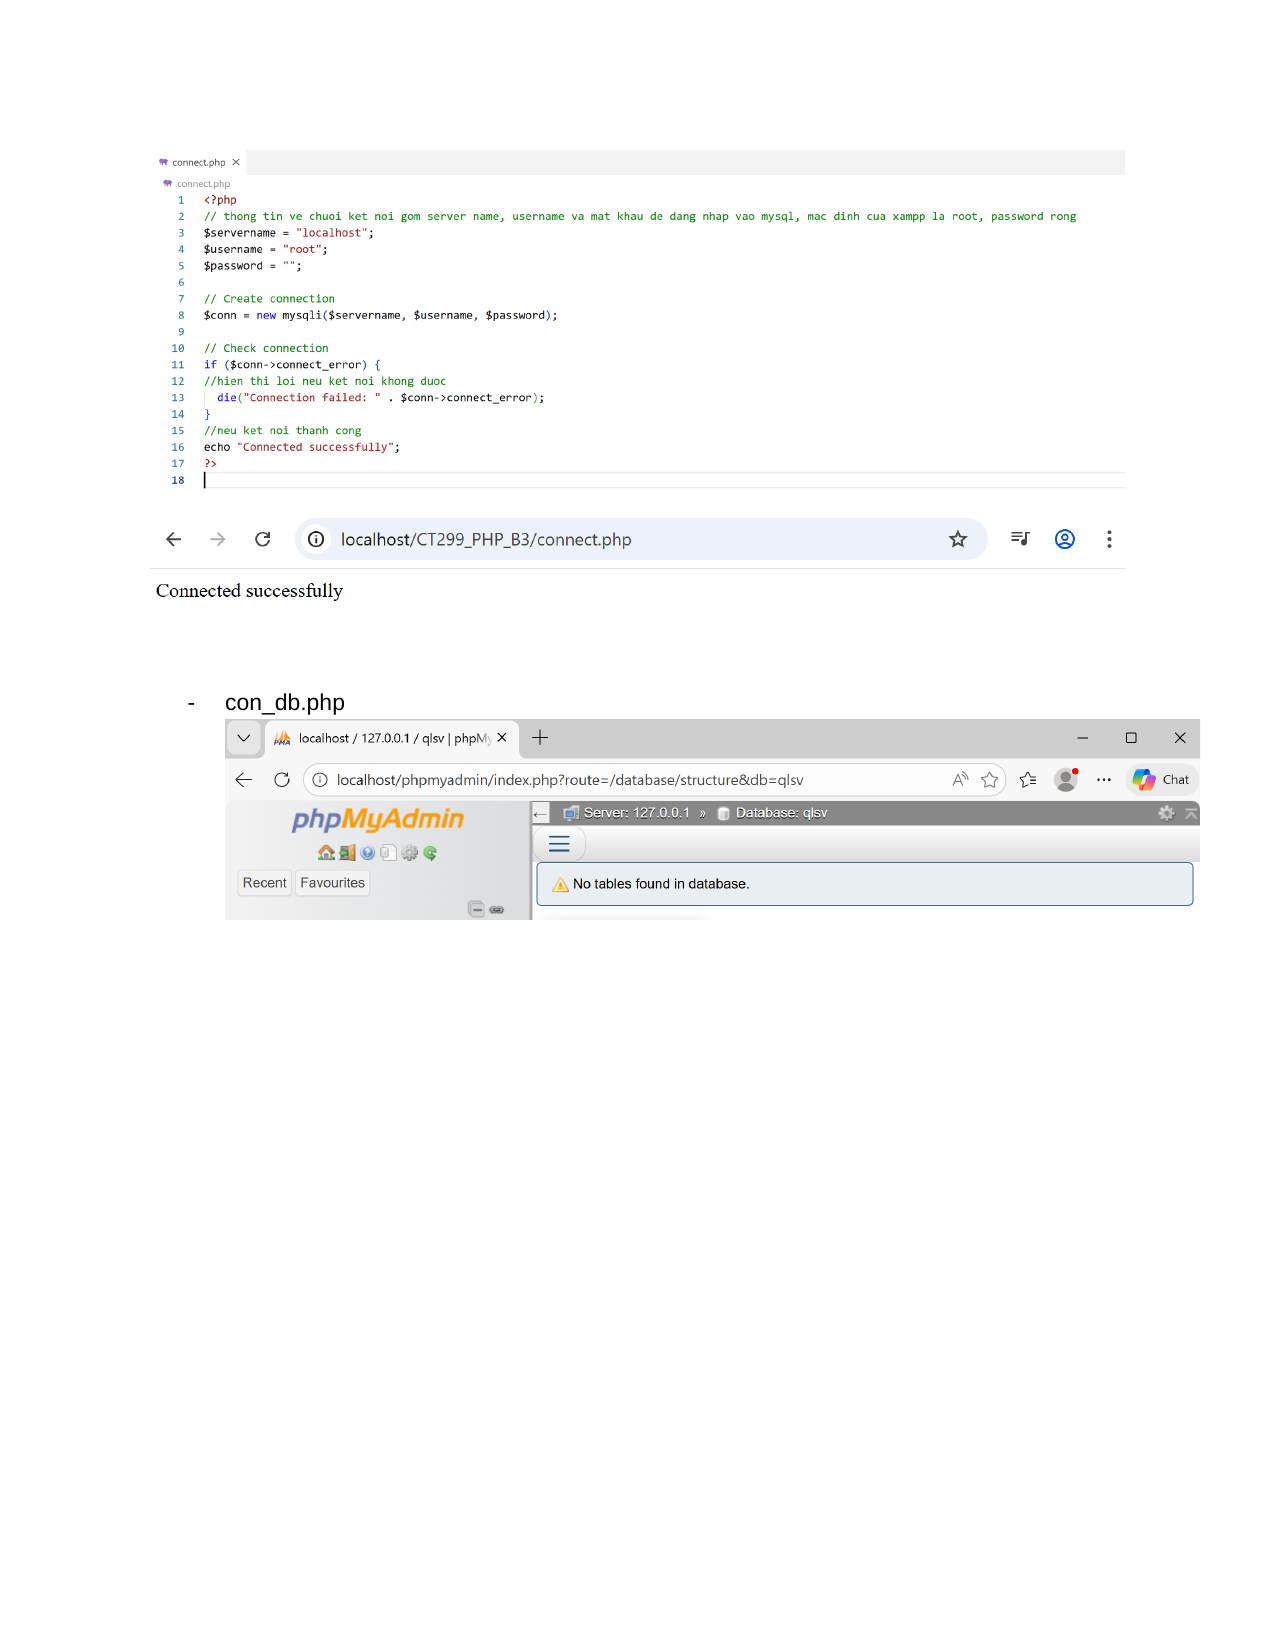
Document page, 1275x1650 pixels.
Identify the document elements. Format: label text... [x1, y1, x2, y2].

list con_db.php [187, 689, 1125, 715]
picture [150, 150, 1125, 511]
picture [225, 719, 1200, 920]
picture [150, 514, 1125, 686]
